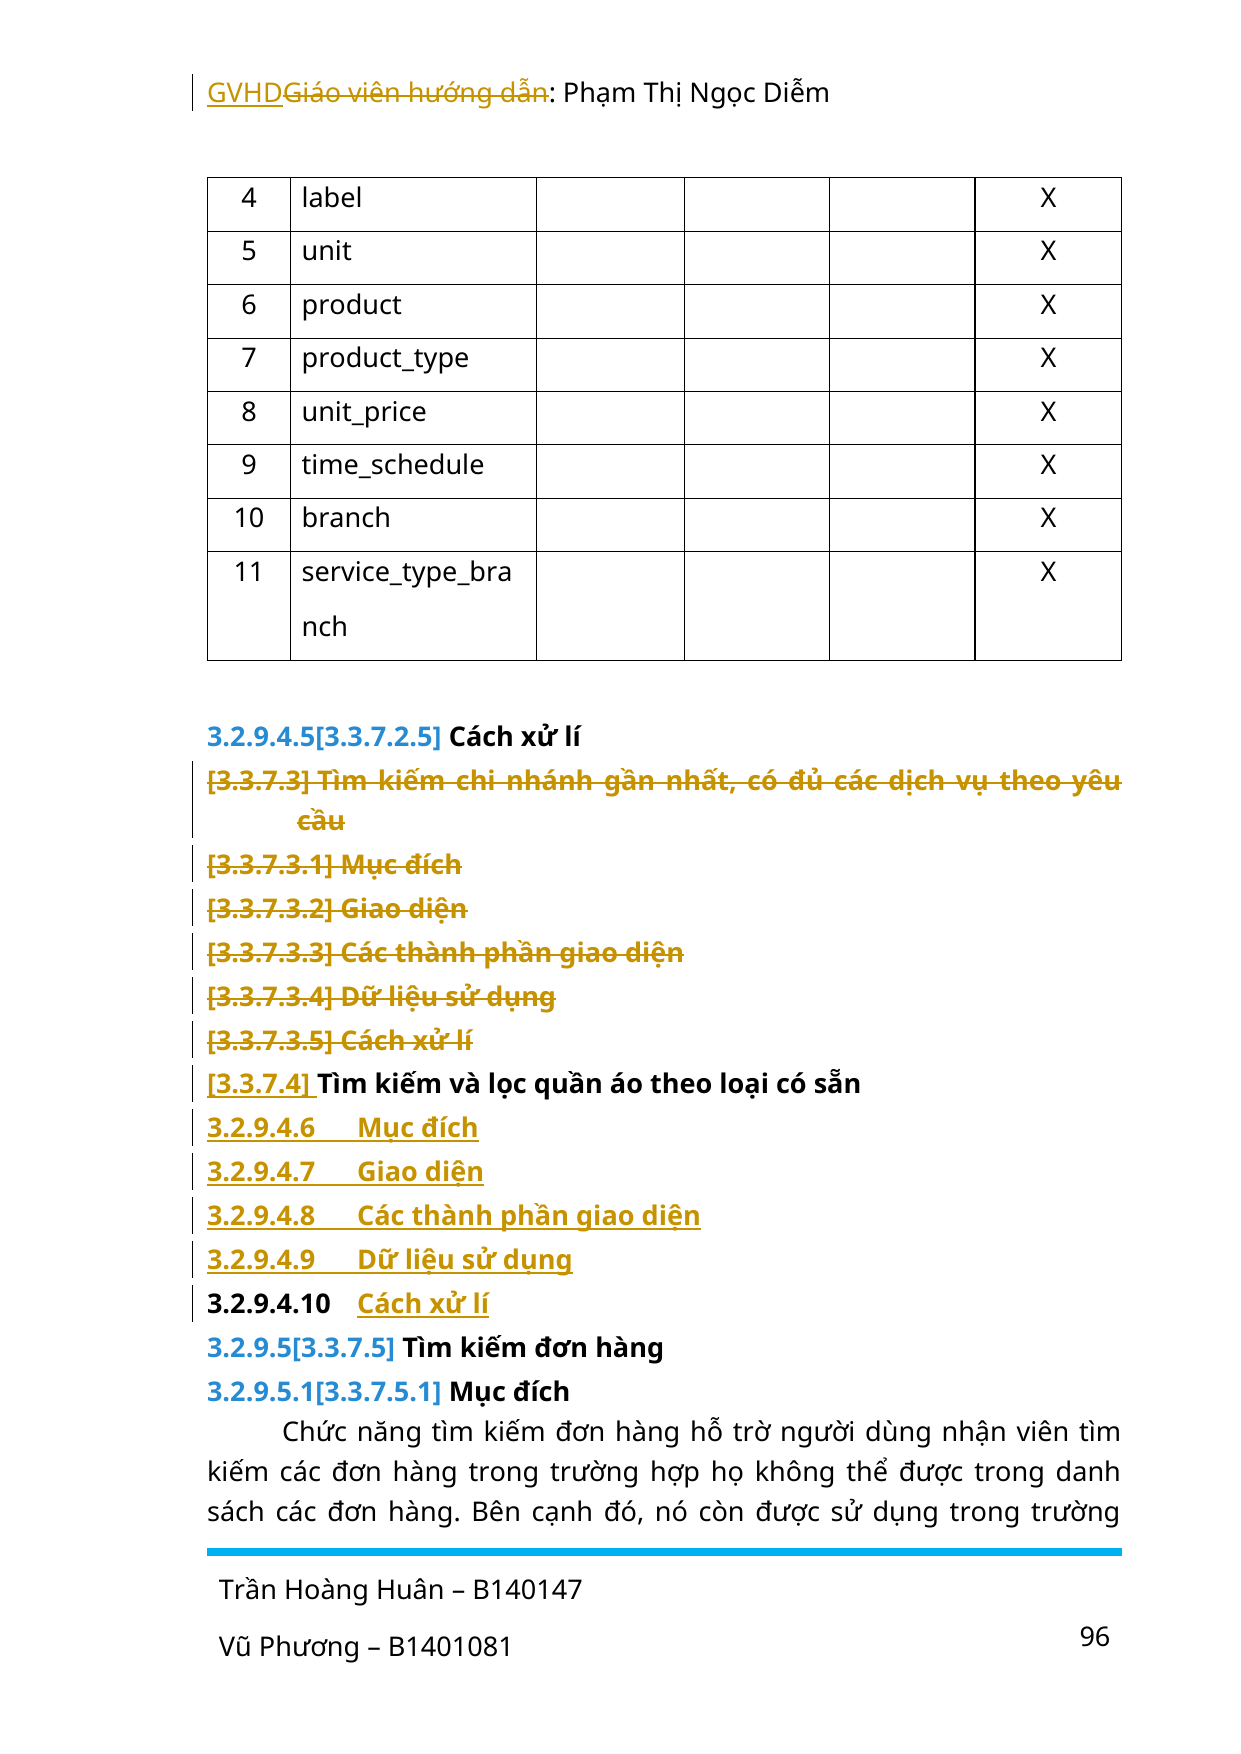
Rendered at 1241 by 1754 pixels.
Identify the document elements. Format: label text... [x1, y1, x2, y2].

table_cell 10 [208, 499, 290, 551]
table_cell unit [291, 232, 536, 284]
table_cell [537, 339, 684, 391]
subtitle Tìm kiếm đơn hàng [207, 1329, 1122, 1366]
table_cell [830, 285, 974, 337]
table_cell [685, 552, 829, 660]
subtitle Tìm kiếm và lọc quần áo theo loại có sẵn [207, 1065, 1122, 1102]
table_cell [830, 178, 974, 231]
table_cell 7 [208, 339, 290, 391]
table_cell [830, 552, 974, 660]
table_cell product [291, 285, 536, 337]
table_cell [685, 499, 829, 551]
table_cell [685, 339, 829, 391]
table_cell [685, 392, 829, 444]
table_cell [537, 445, 684, 498]
table_cell X [976, 339, 1121, 391]
table_cell [685, 285, 829, 337]
table_cell [537, 178, 684, 231]
table_cell X [976, 445, 1121, 498]
table_cell X [976, 552, 1121, 660]
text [207, 1412, 1122, 1529]
subtitle Mục đích [207, 1373, 1122, 1409]
table_cell [830, 445, 974, 498]
table_cell X [976, 285, 1121, 337]
table_cell service_type_branch [291, 552, 536, 660]
subtitle Cách xử lí [207, 717, 1122, 754]
table_cell [685, 232, 829, 284]
table_cell 6 [208, 285, 290, 337]
table_cell branch [291, 499, 536, 551]
table_cell [830, 392, 974, 444]
table_cell X [976, 392, 1121, 444]
table_cell product_type [291, 339, 536, 391]
table_cell [537, 392, 684, 444]
table_cell [537, 232, 684, 284]
table_cell [685, 445, 829, 498]
table_cell label [291, 178, 536, 231]
table_cell [685, 178, 829, 231]
table_cell unit_price [291, 392, 536, 444]
table_cell 8 [208, 392, 290, 444]
table_cell [830, 339, 974, 391]
table_cell X [976, 499, 1121, 551]
table_cell [537, 285, 684, 337]
table_cell [537, 552, 684, 660]
table_cell 11 [208, 552, 290, 660]
table_cell 4 [208, 178, 290, 231]
table_cell time_schedule [291, 445, 536, 498]
table_cell 9 [208, 445, 290, 498]
table_cell 5 [208, 232, 290, 284]
table_cell X [976, 178, 1121, 231]
table_cell [830, 499, 974, 551]
table_cell [537, 499, 684, 551]
table_cell [830, 232, 974, 284]
table_cell X [976, 232, 1121, 284]
